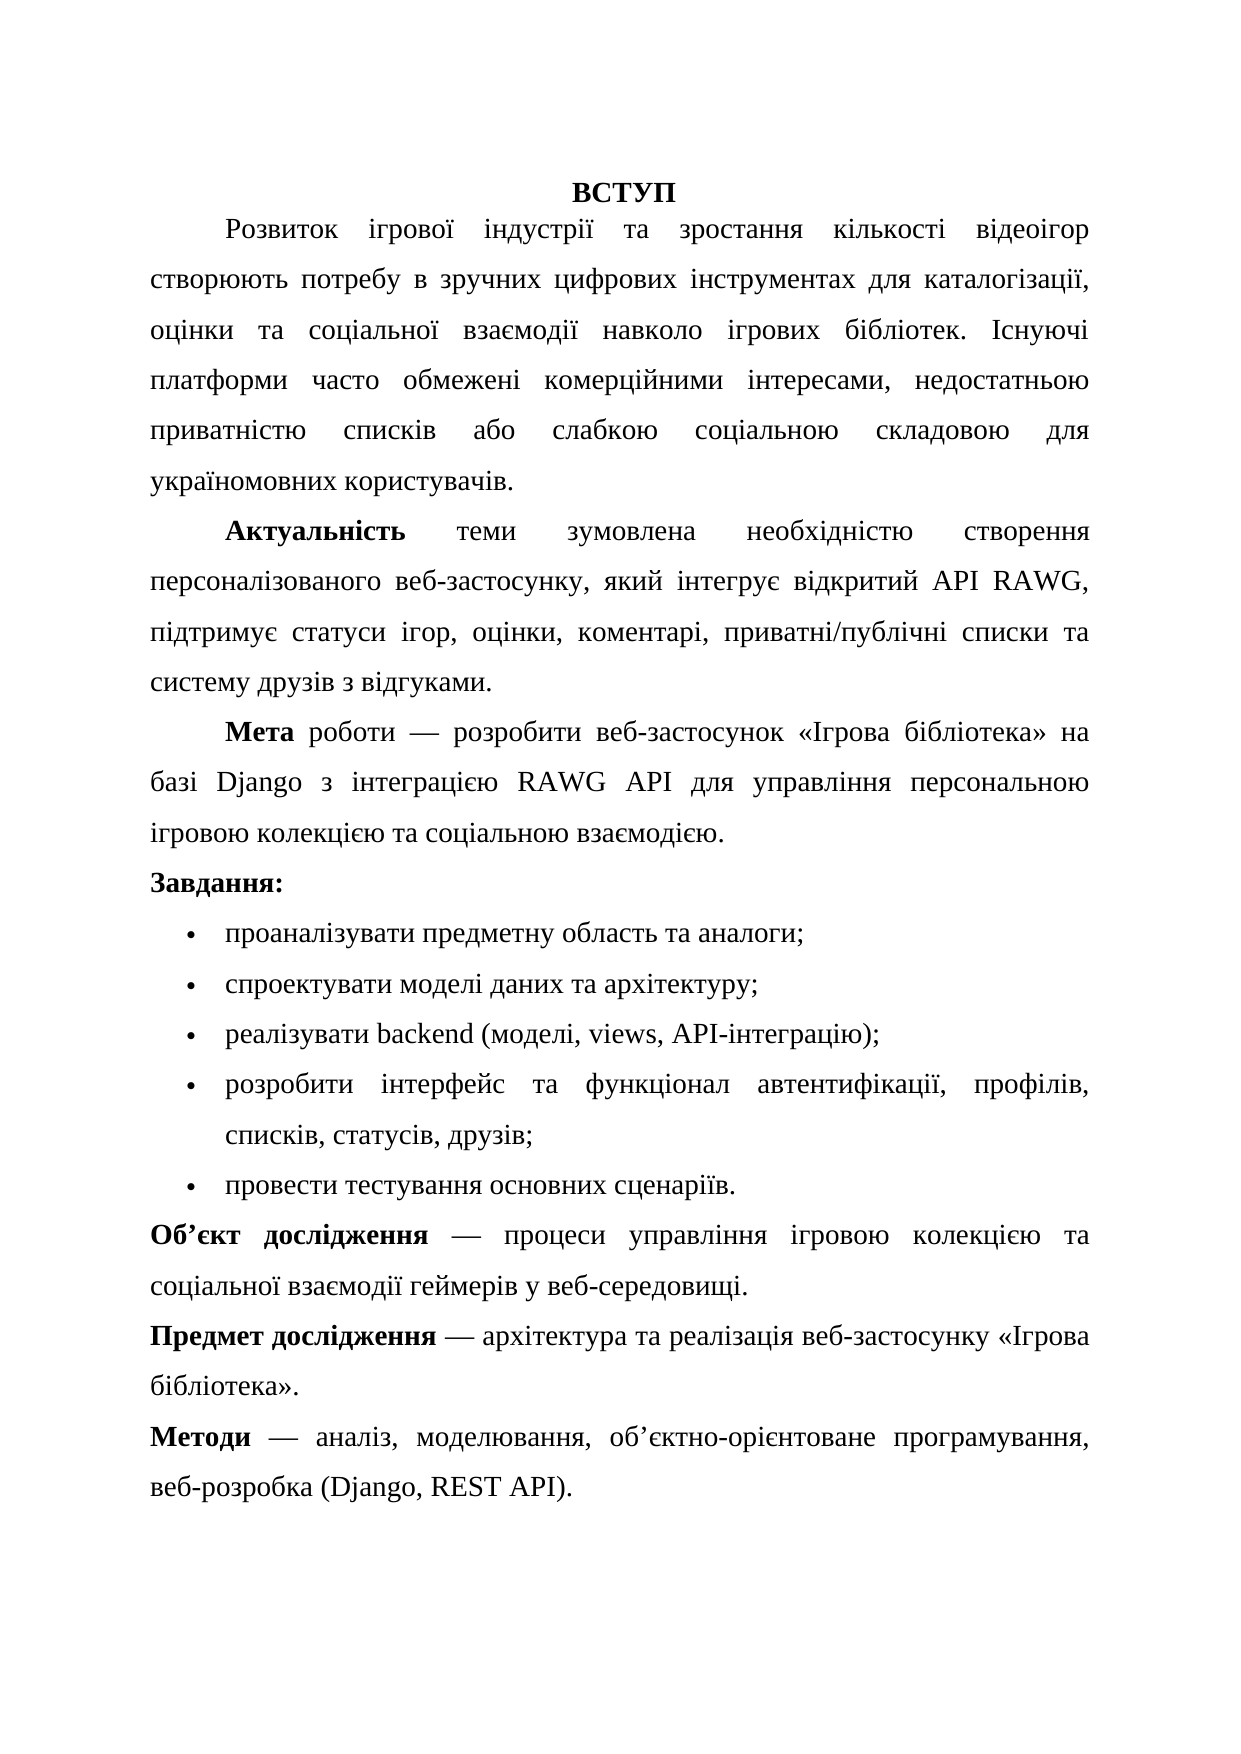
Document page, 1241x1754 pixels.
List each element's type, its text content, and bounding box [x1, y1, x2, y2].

text Розвиток ігрової індустрії та зростання кількості відеоігор створюють потребу в зручних цифрових інструментах для каталогізації, оцінки та соціальної взаємодії навколо ігрових бібліотек. Існуючі платформи часто обмежені комерційними інтересами, недостатньою приватністю списків або слабкою соціальною складовою для україномовних користувачів. [150, 211, 1090, 496]
list спроектувати моделі даних та архітектуру; [187, 966, 1090, 999]
list провести тестування основних сценаріїв. [187, 1167, 1090, 1201]
text Об’єкт дослідження — процеси управління ігровою колекцією та соціальної взаємодії геймерів у веб-середовищі. [150, 1217, 1090, 1301]
list проаналізувати предметну область та аналоги; [187, 916, 1090, 949]
text Актуальність теми зумовлена необхідністю створення персоналізованого веб-застосунку, який інтегрує відкритий API RAWG, підтримує статуси ігор, оцінки, коментарі, приватні/публічні списки та систему друзів з відгуками. [150, 513, 1090, 697]
text Предмет дослідження — архітектура та реалізація веб-застосунку «Ігрова бібліотека». [150, 1318, 1090, 1402]
text Мета роботи — розробити веб-застосунок «Ігрова бібліотека» на базі Django з інтеграцією RAWG API для управління персональною ігровою колекцією та соціальною взаємодією. [150, 714, 1090, 848]
subtitle ВСТУП [150, 175, 1090, 208]
text Завдання: [150, 865, 1090, 899]
list реалізувати backend (моделі, views, API-інтеграцію); [187, 1016, 1090, 1050]
list розробити інтерфейс та функціонал автентифікації, профілів, списків, статусів, друзів; [187, 1066, 1090, 1150]
text Методи — аналіз, моделювання, об’єктно-орієнтоване програмування, веб-розробка (Django, REST API). [150, 1419, 1090, 1502]
